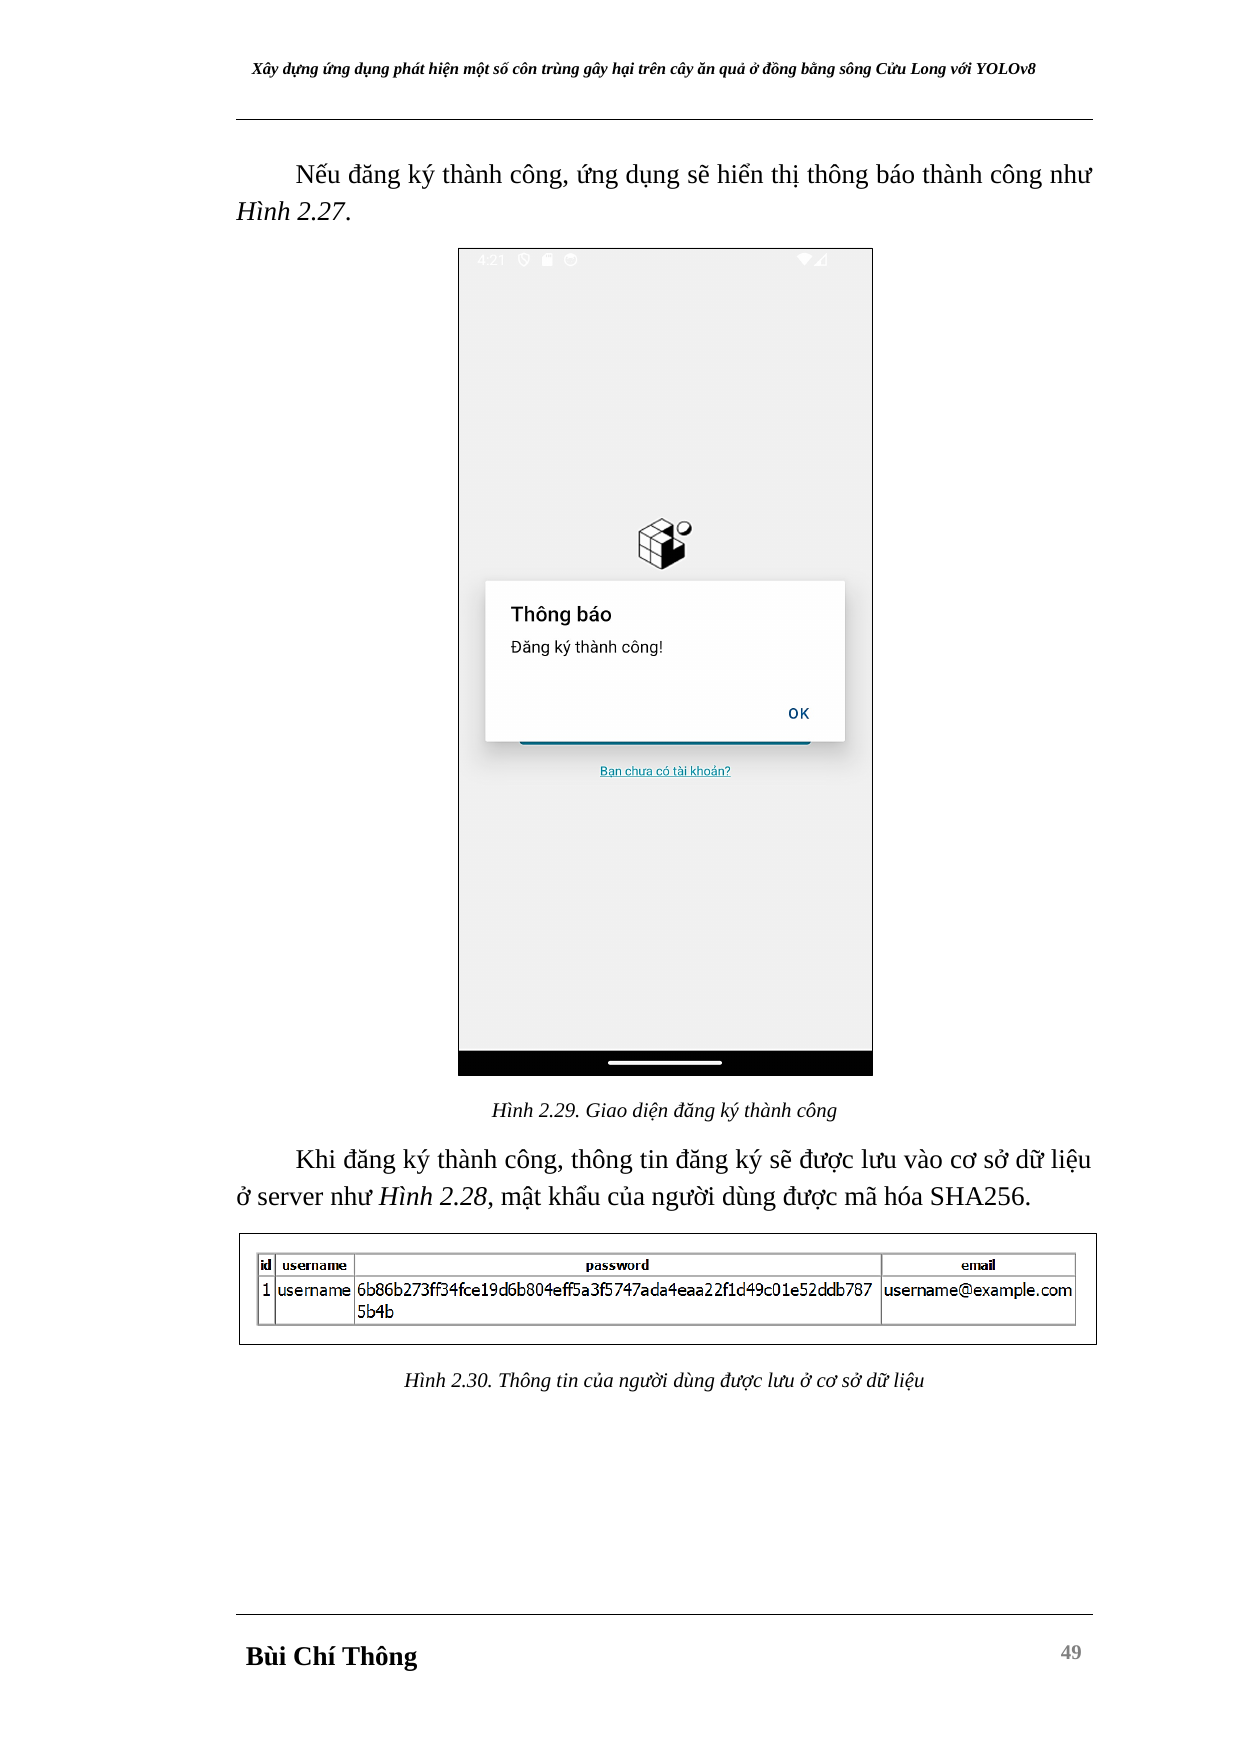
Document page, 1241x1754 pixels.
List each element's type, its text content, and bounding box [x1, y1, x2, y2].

text Khi đăng ký thành công, thông tin đăng ký sẽ được lưu vào cơ sở dữ liệu ở server như Hình 2.28, mật khẩu của người dùng được mã hóa SHA256. [236, 1143, 1092, 1211]
text Nếu đăng ký thành công, ứng dụng sẽ hiển thị thông báo thành công như Hình 2.27. [236, 158, 1092, 226]
picture [459, 249, 872, 1075]
picture [240, 1234, 1096, 1344]
